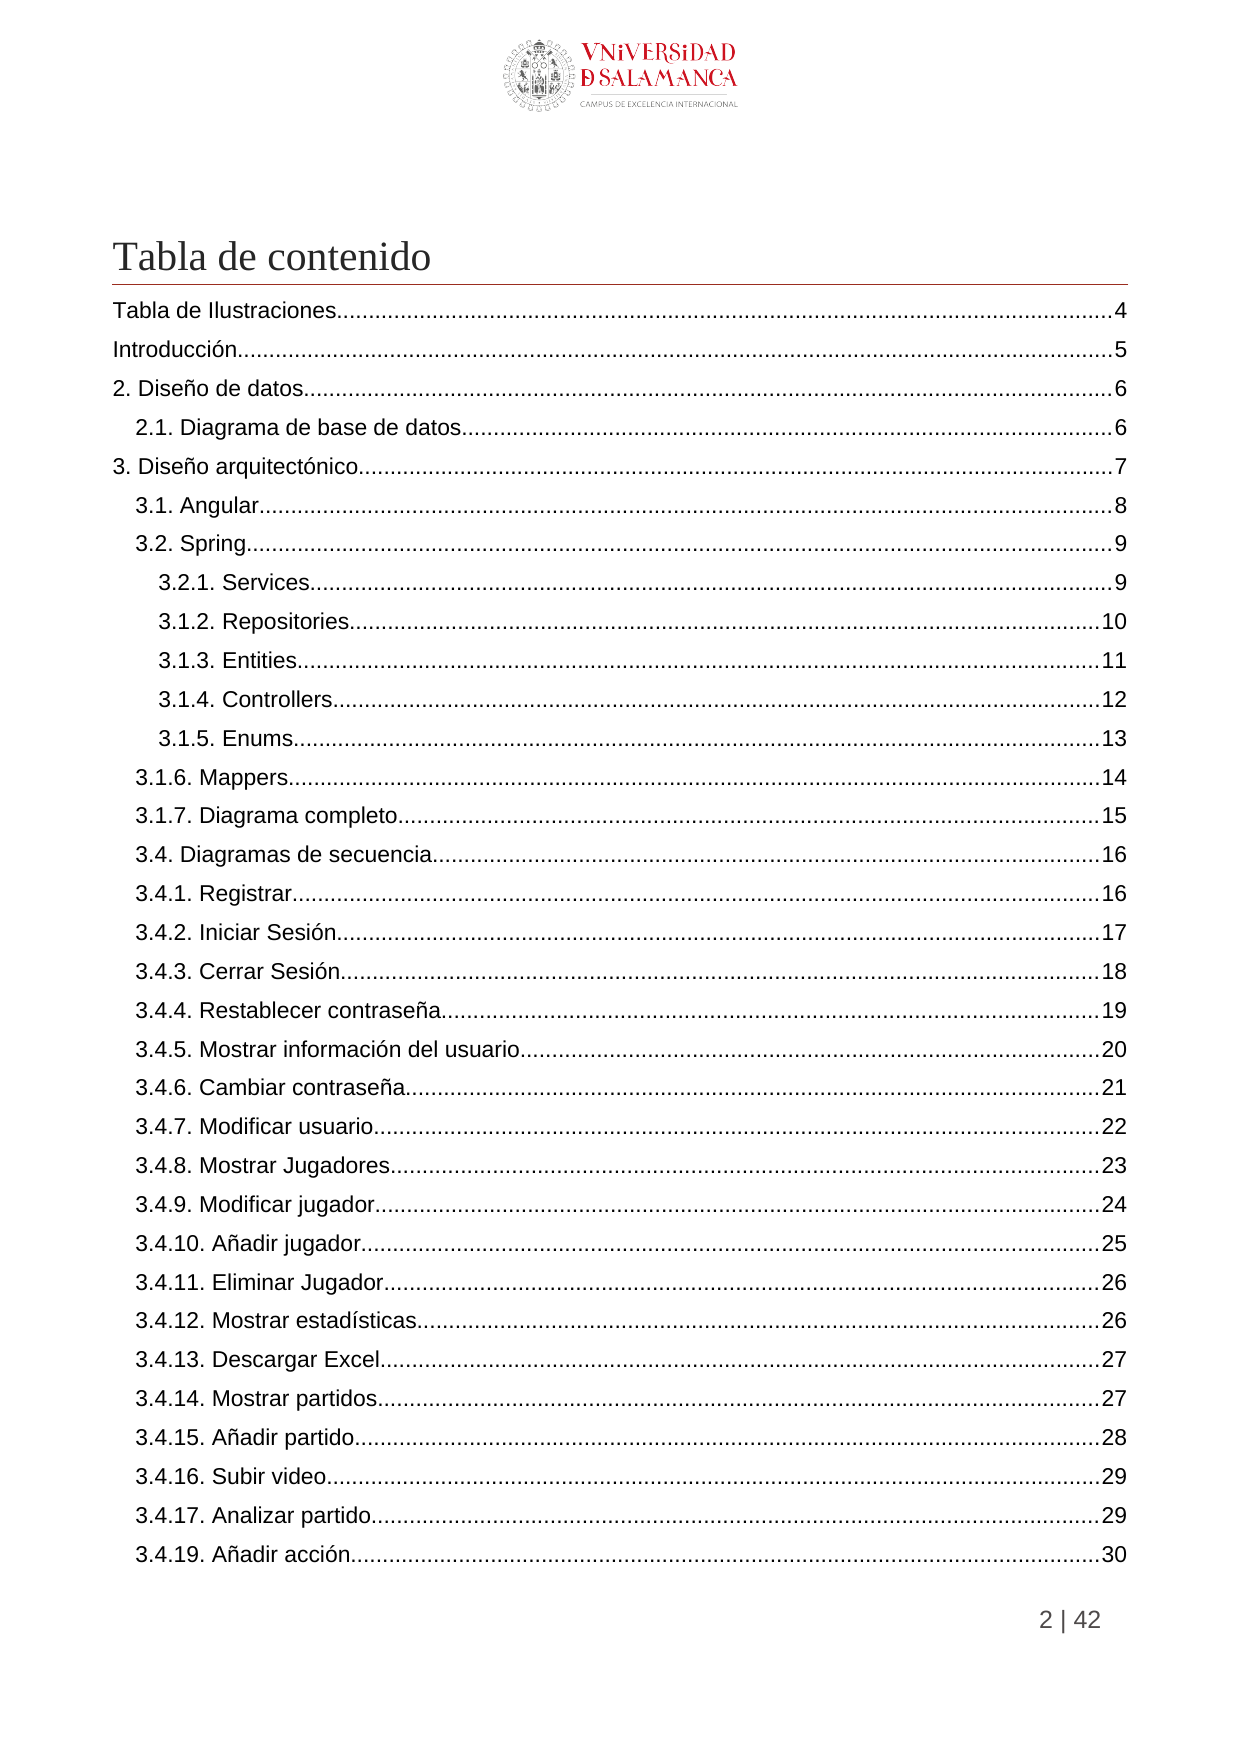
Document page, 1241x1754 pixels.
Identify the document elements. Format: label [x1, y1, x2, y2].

picture [499, 36, 742, 116]
